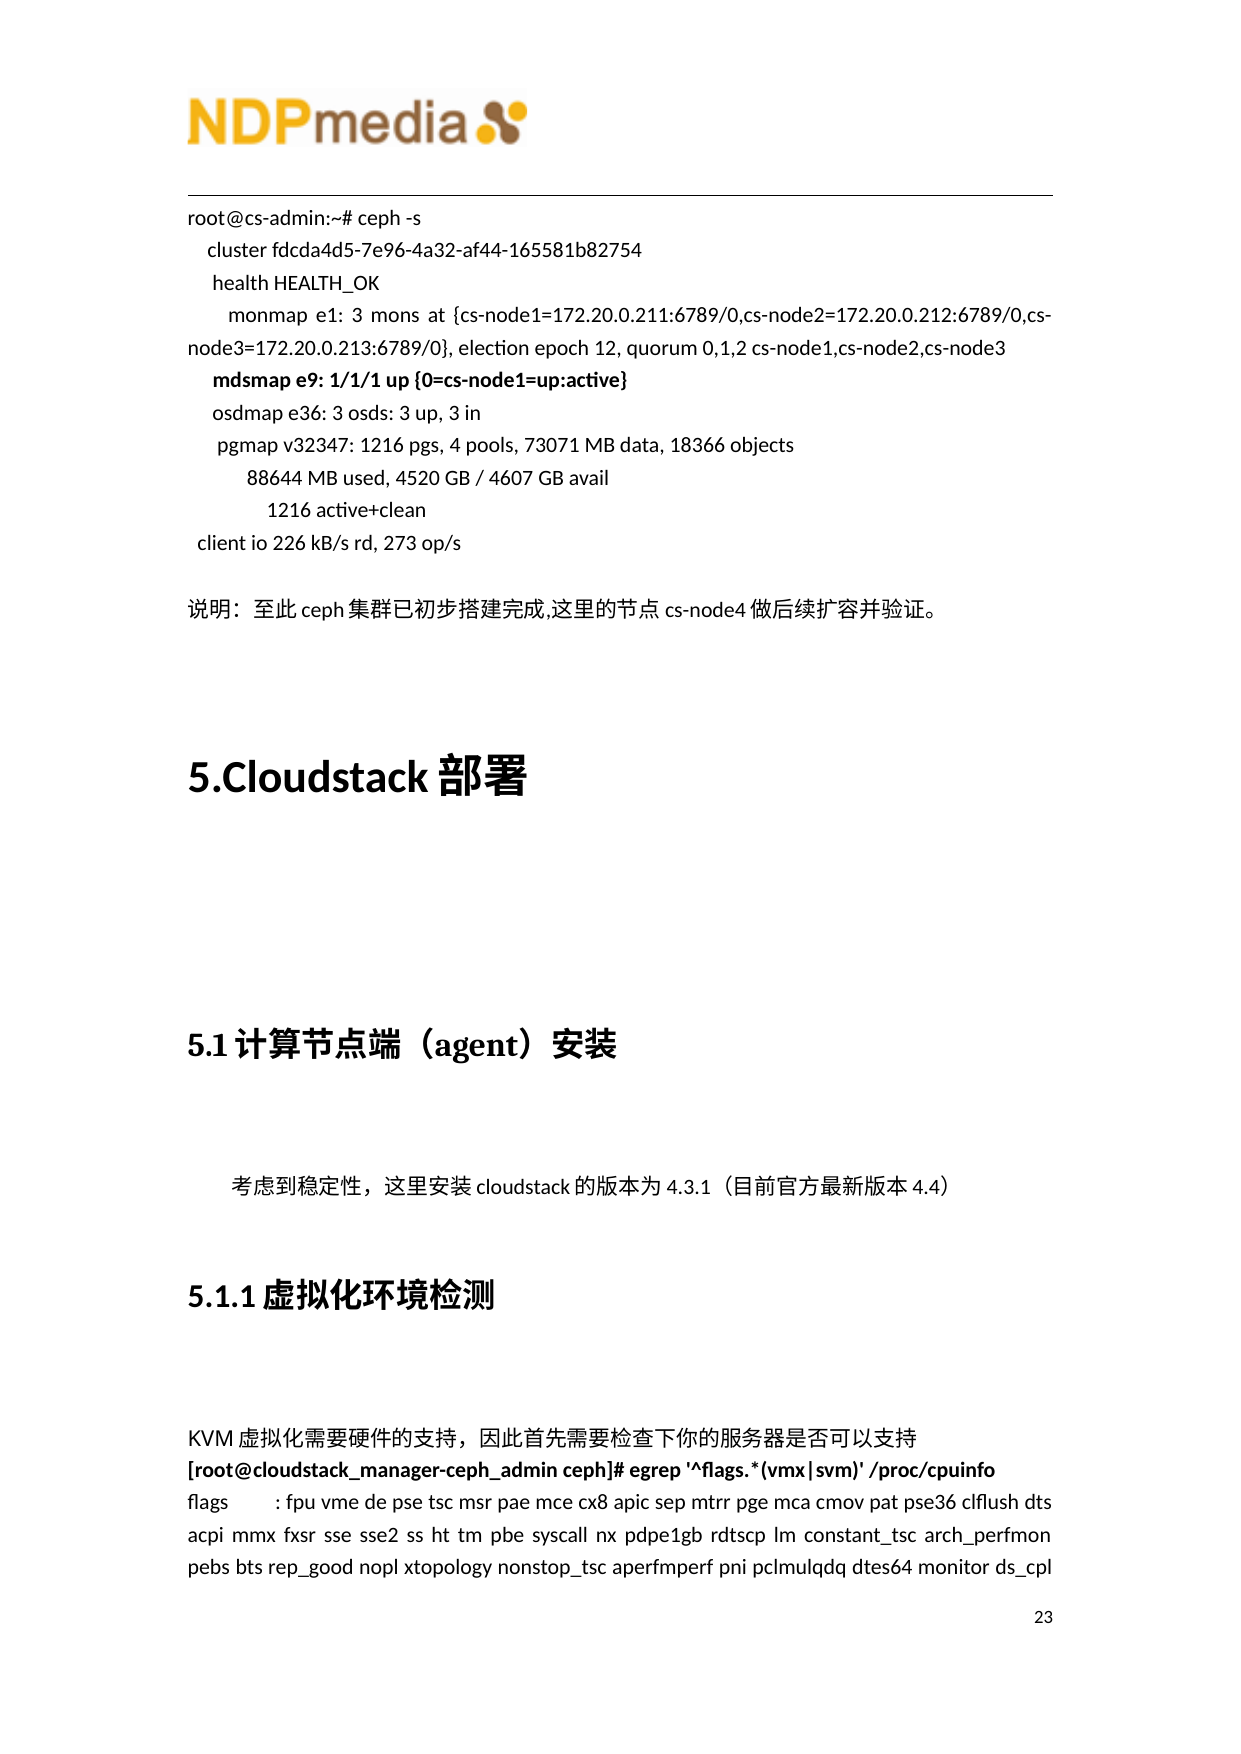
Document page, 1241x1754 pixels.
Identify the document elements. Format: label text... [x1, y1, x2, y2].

text 考虑到稳定性，这里安装cloudstack的版本为4.3.1（目前官方最新版本4.4） [187, 1169, 1053, 1201]
text cluster fdcda4d5-7e96-4a32-af44-165581b82754 [187, 234, 1053, 266]
text pgmap v32347: 1216 pgs, 4 pools, 73071 MB data, 18366 objects [187, 429, 1053, 461]
text root@cs-admin:~# ceph -s [187, 201, 1053, 234]
text 1216 active+clean [187, 494, 1053, 526]
subtitle 5.1.1虚拟化环境检测 [187, 1261, 1053, 1326]
subtitle 5.Cloudstack部署 [187, 724, 1053, 822]
text KVM虚拟化需要硬件的支持，因此首先需要检查下你的服务器是否可以支持 [187, 1421, 1053, 1453]
picture [187, 88, 528, 147]
text client io 226 kB/s rd, 273 op/s [187, 526, 1053, 559]
text mdsmap e9: 1/1/1 up {0=cs-node1=up:active} [187, 364, 1053, 396]
subtitle 5.1计算节点端（agent）安装 [187, 1009, 1053, 1074]
text [root@cloudstack_manager-ceph_admin ceph]# egrep '^flags.*(vmx|svm)' /proc/cpuinfo [187, 1453, 1053, 1486]
text health HEALTH_OK [187, 266, 1053, 299]
text 说明：至此ceph集群已初步搭建完成,这里的节点cs-node4做后续扩容并验证。 [187, 591, 1053, 624]
text 88644 MB used, 4520 GB / 4607 GB avail [187, 461, 1053, 494]
text osdmap e36: 3 osds: 3 up, 3 in [187, 396, 1053, 429]
text monmap e1: 3 mons at {cs-node1=172.20.0.211:6789/0,cs-node2=172.20.0.212:6789/0,cs-node3=172.20.0.213:6789/0}, election epoch 12, quorum 0,1,2 cs-node1,cs-node2,cs-node3 [187, 299, 1053, 364]
